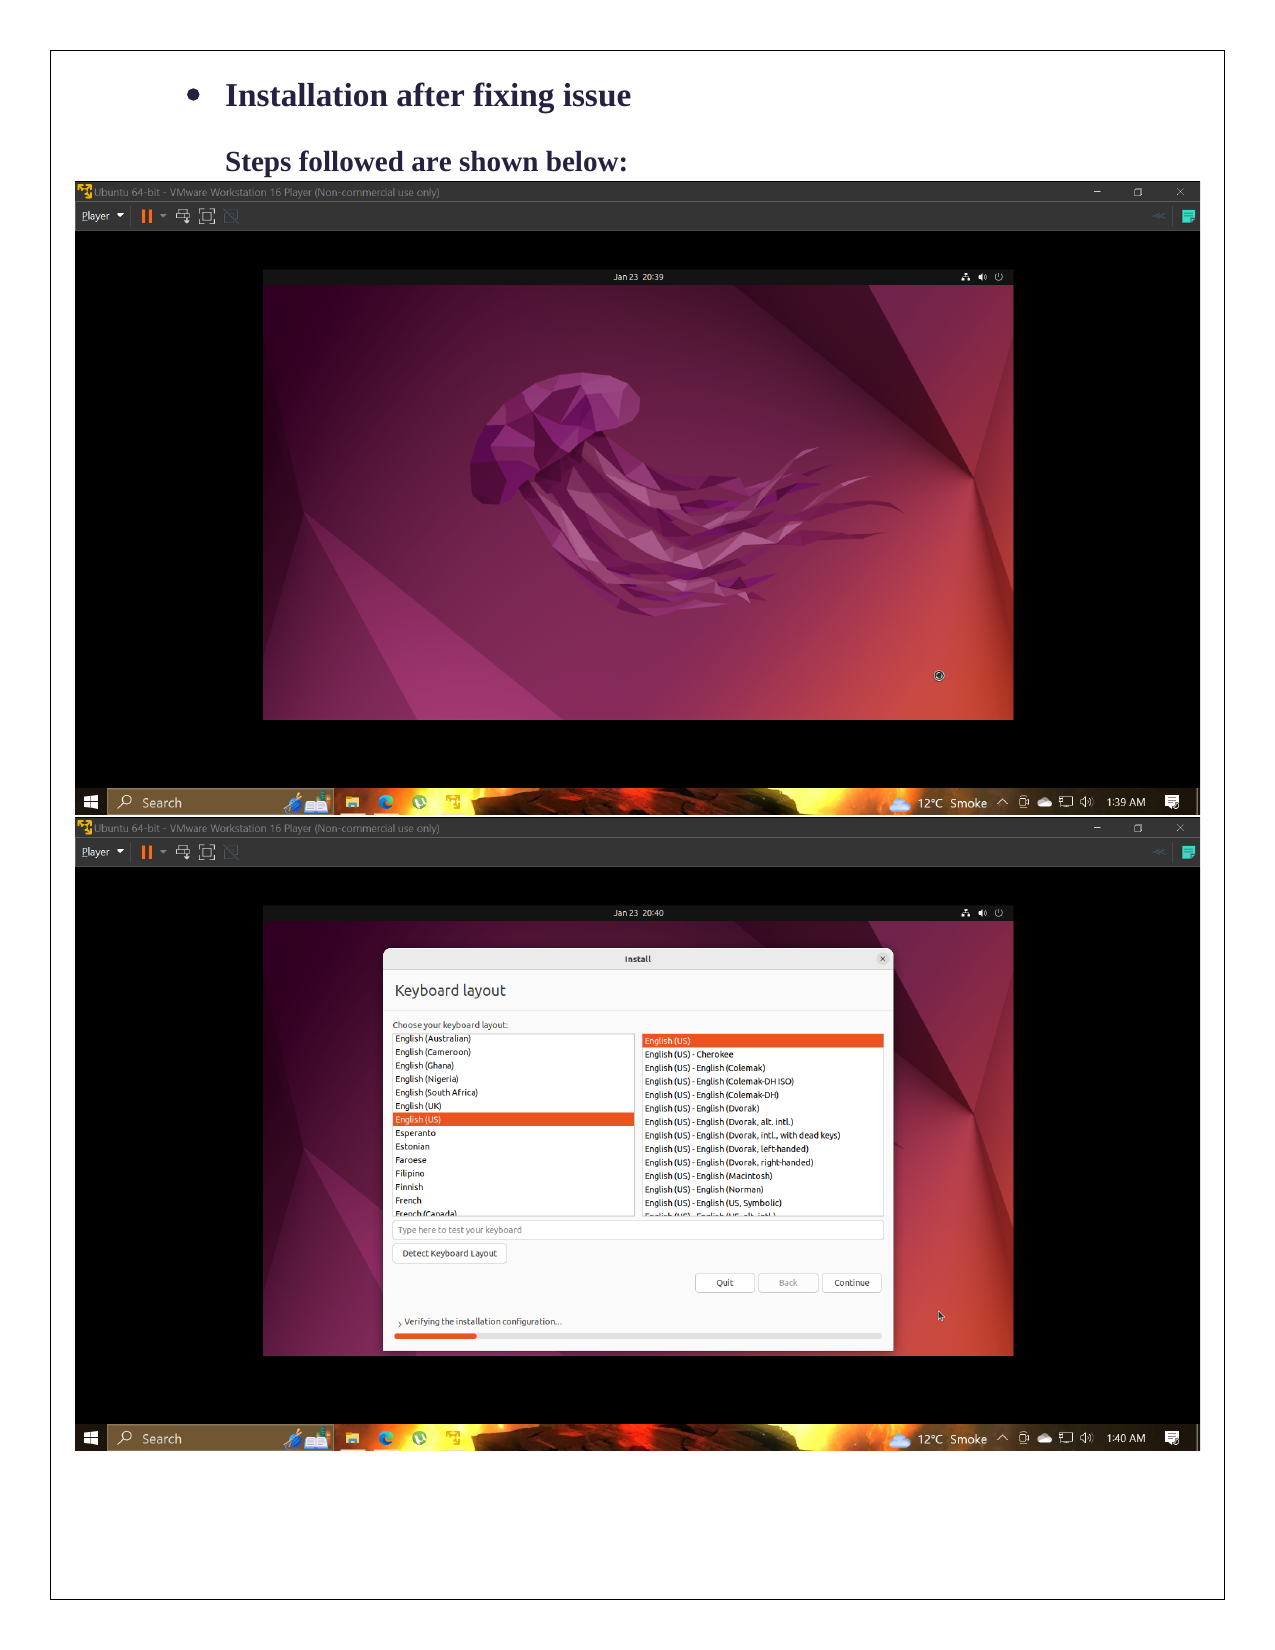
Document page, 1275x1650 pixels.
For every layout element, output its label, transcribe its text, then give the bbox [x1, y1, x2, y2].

text Steps followed are shown below: [225, 144, 1122, 178]
picture [75, 181, 1200, 815]
list Installation after fixing issue [187, 75, 1122, 113]
picture [75, 817, 1200, 1451]
